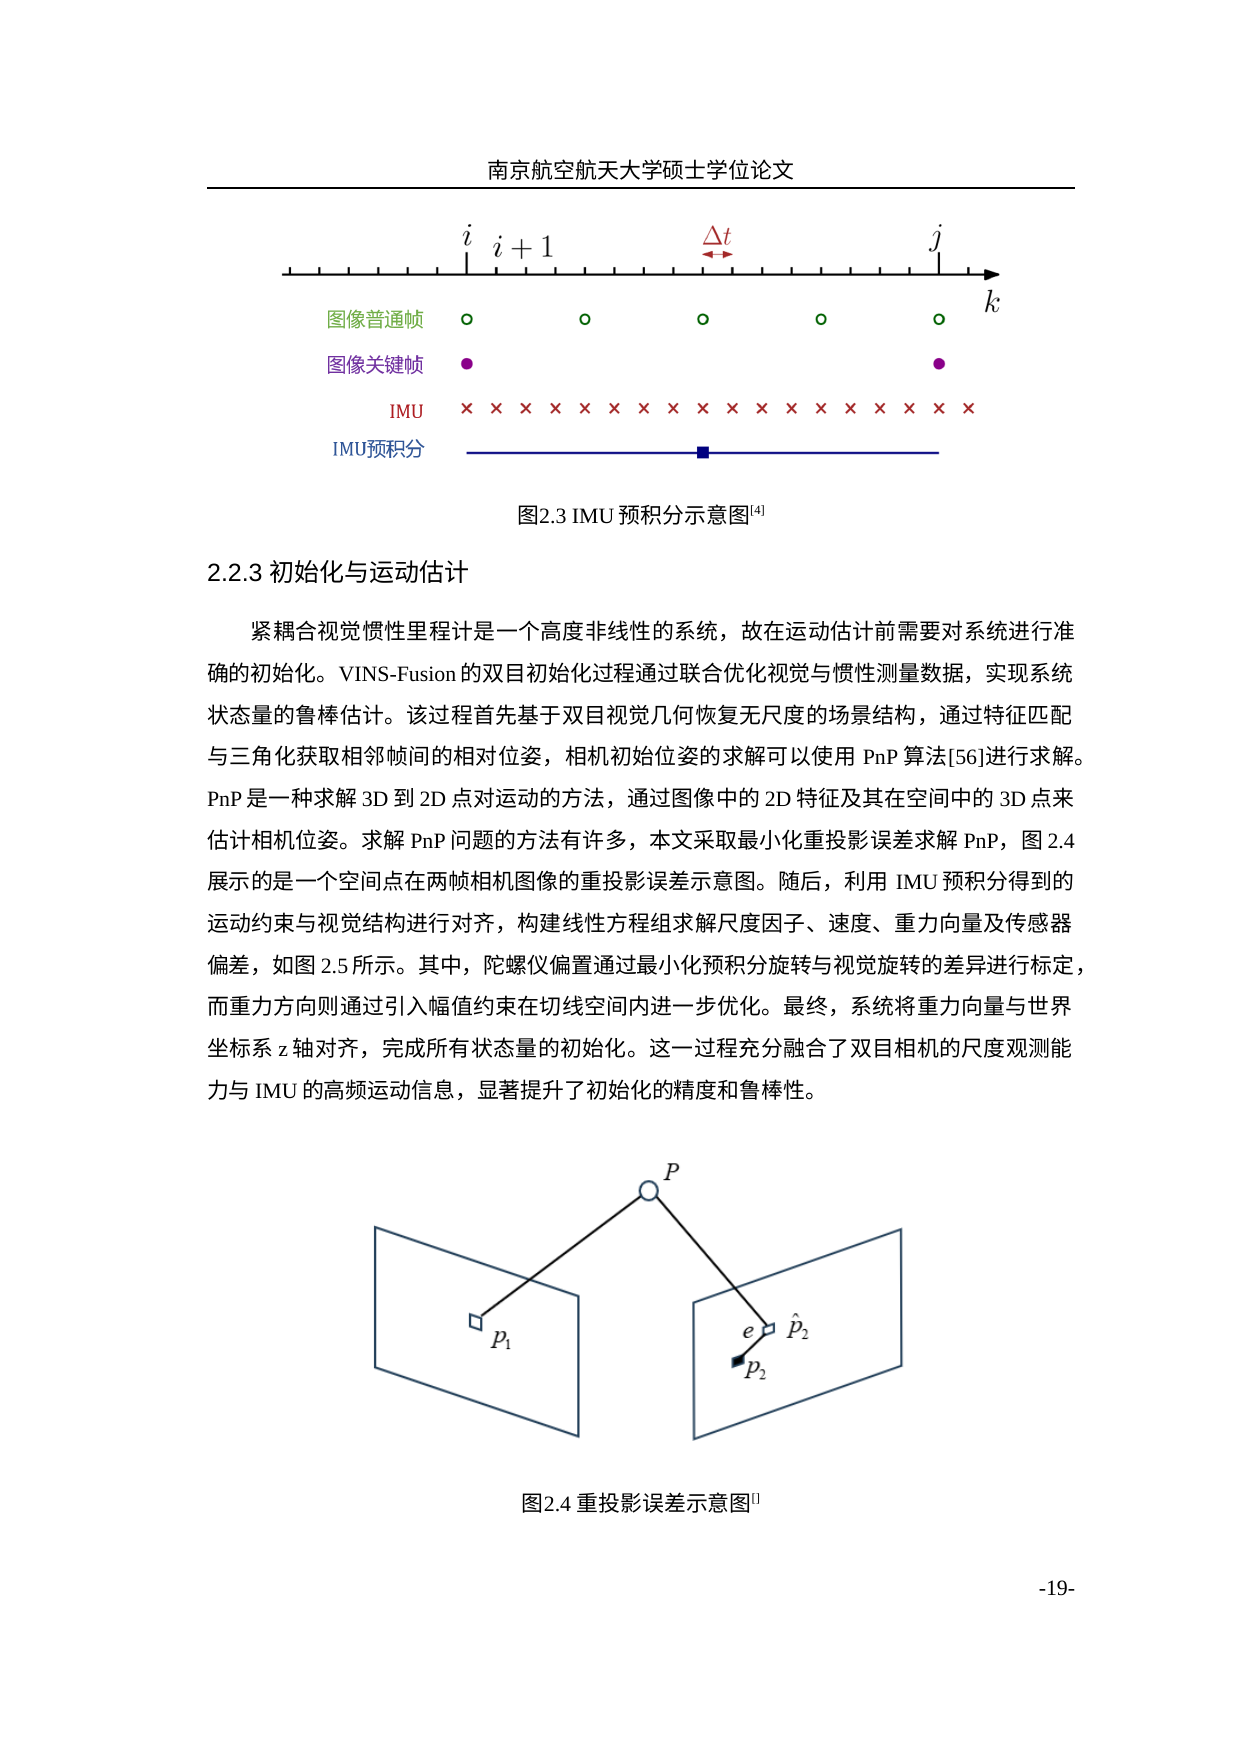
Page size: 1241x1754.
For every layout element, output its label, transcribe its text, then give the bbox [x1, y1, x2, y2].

subtitle 初始化与运动估计 [207, 548, 1075, 590]
picture [259, 195, 1023, 491]
picture [345, 1122, 937, 1479]
